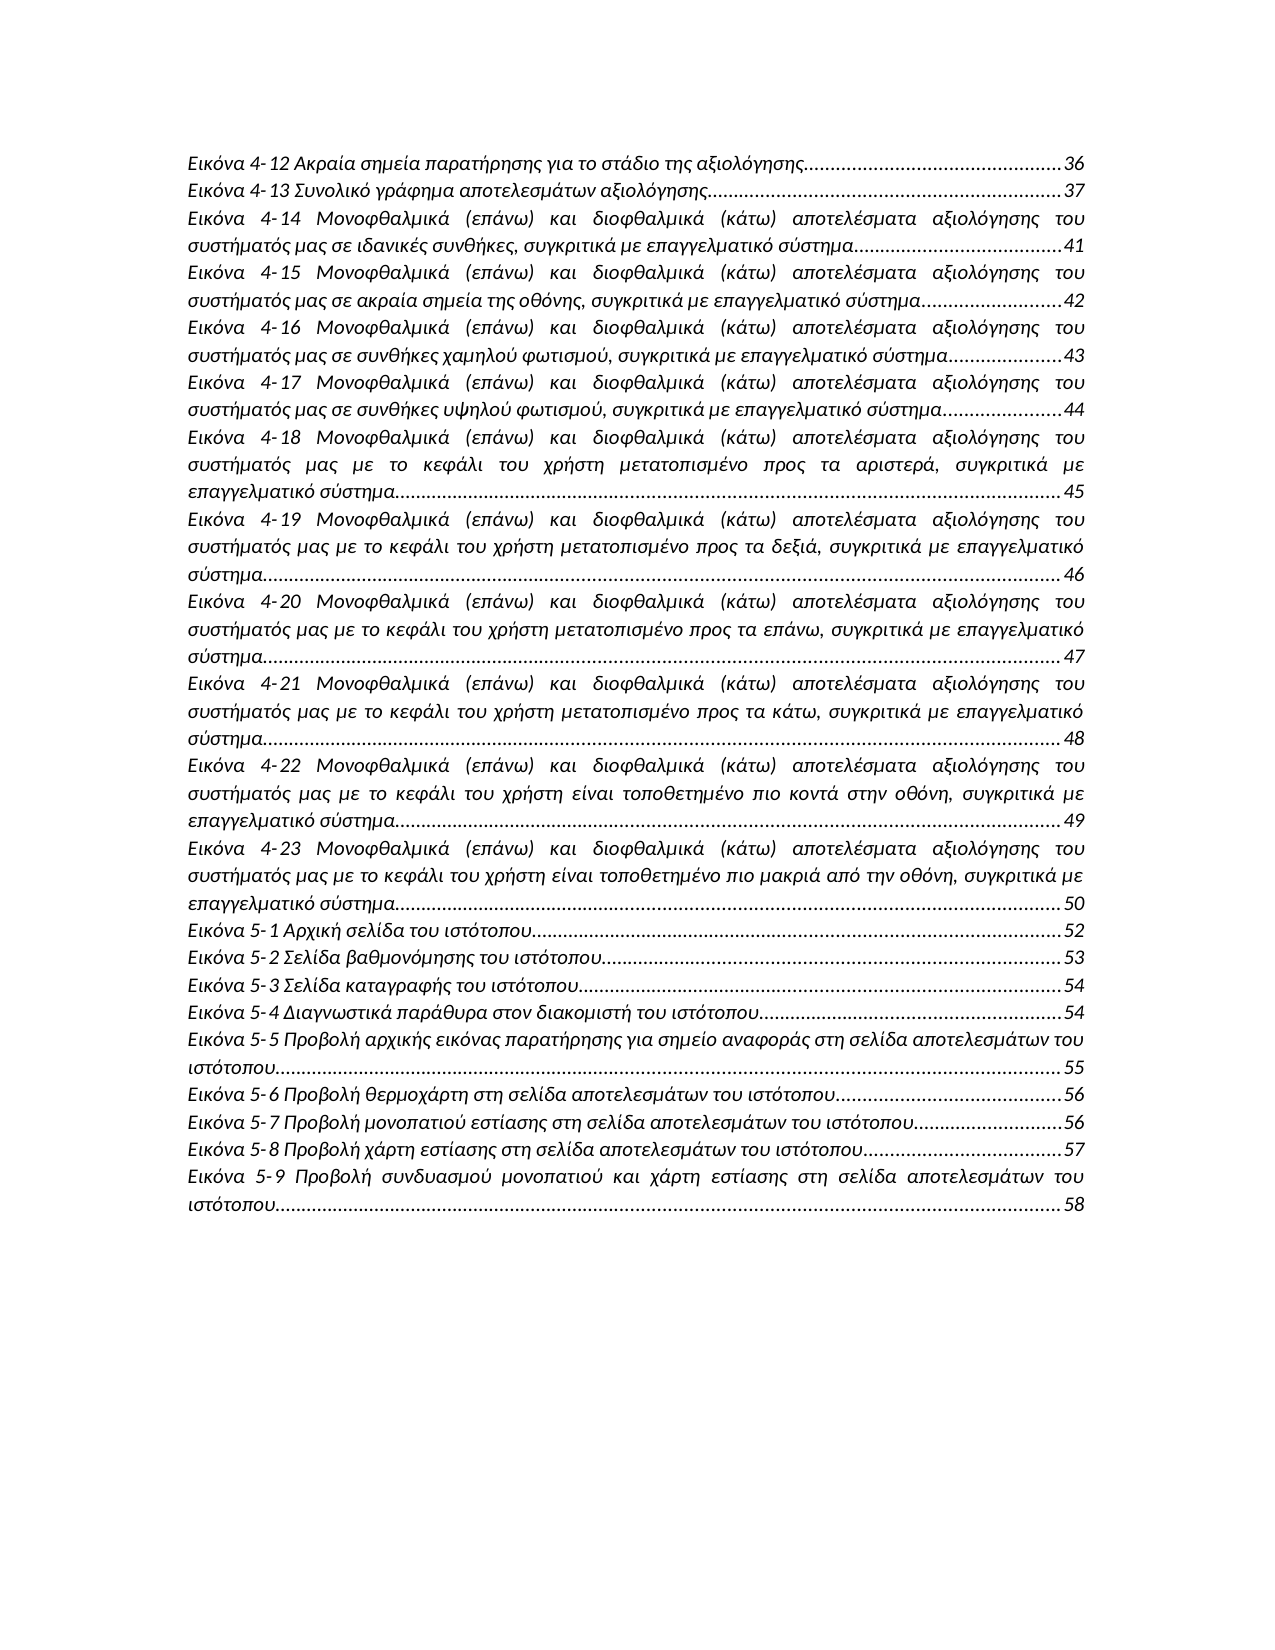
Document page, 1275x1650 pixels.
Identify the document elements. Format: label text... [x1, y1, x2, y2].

text Εικόνα 4-12 Ακραία σημεία παρατήρησης για το στάδιο της αξιολόγησης 36 [187, 150, 1087, 175]
text Εικόνα 5-7 Προβολή μονοπατιού εστίασης στη σελίδα αποτελεσμάτων του ιστότοπου 56 [187, 1109, 1087, 1134]
text Εικόνα 4-15 Μονοφθαλμικά (επάνω) και διοφθαλμικά (κάτω) αποτελέσματα αξιολόγησης του συστήματός μας σε ακραία σημεία της οθόνης, συγκριτικά με επαγγελματικό σύστημα 42 [187, 259, 1087, 312]
text Εικόνα 4-20 Μονοφθαλμικά (επάνω) και διοφθαλμικά (κάτω) αποτελέσματα αξιολόγησης του συστήματός μας με το κεφάλι του χρήστη μετατοπισμένο προς τα επάνω, συγκριτικά με επαγγελματικό σύστημα 47 [187, 588, 1087, 668]
text Εικόνα 4-14 Μονοφθαλμικά (επάνω) και διοφθαλμικά (κάτω) αποτελέσματα αξιολόγησης του συστήματός μας σε ιδανικές συνθήκες, συγκριτικά με επαγγελματικό σύστημα 41 [187, 205, 1087, 258]
text Εικόνα 4-22 Μονοφθαλμικά (επάνω) και διοφθαλμικά (κάτω) αποτελέσματα αξιολόγησης του συστήματός μας με το κεφάλι του χρήστη είναι τοποθετημένο πιο κοντά στην οθόνη, συγκριτικά με επαγγελματικό σύστημα 49 [187, 753, 1087, 833]
text Εικόνα 5-4 Διαγνωστικά παράθυρα στον διακομιστή του ιστότοπου 54 [187, 999, 1087, 1025]
text Εικόνα 5-1 Αρχική σελίδα του ιστότοπου 52 [187, 917, 1087, 942]
text Εικόνα 4-17 Μονοφθαλμικά (επάνω) και διοφθαλμικά (κάτω) αποτελέσματα αξιολόγησης του συστήματός μας σε συνθήκες υψηλού φωτισμού, συγκριτικά με επαγγελματικό σύστημα 44 [187, 369, 1087, 422]
text Εικόνα 5-8 Προβολή χάρτη εστίασης στη σελίδα αποτελεσμάτων του ιστότοπου 57 [187, 1136, 1087, 1162]
text Εικόνα 4-18 Μονοφθαλμικά (επάνω) και διοφθαλμικά (κάτω) αποτελέσματα αξιολόγησης του συστήματός μας με το κεφάλι του χρήστη μετατοπισμένο προς τα αριστερά, συγκριτικά με επαγγελματικό σύστημα 45 [187, 424, 1087, 504]
text Εικόνα 5-9 Προβολή συνδυασμού μονοπατιού και χάρτη εστίασης στη σελίδα αποτελεσμάτων του ιστότοπου 58 [187, 1164, 1087, 1216]
text Εικόνα 4-23 Μονοφθαλμικά (επάνω) και διοφθαλμικά (κάτω) αποτελέσματα αξιολόγησης του συστήματός μας με το κεφάλι του χρήστη είναι τοποθετημένο πιο μακριά από την οθόνη, συγκριτικά με επαγγελματικό σύστημα 50 [187, 835, 1087, 915]
text Εικόνα 5-5 Προβολή αρχικής εικόνας παρατήρησης για σημείο αναφοράς στη σελίδα αποτελεσμάτων του ιστότοπου 55 [187, 1027, 1087, 1079]
text Εικόνα 4-21 Μονοφθαλμικά (επάνω) και διοφθαλμικά (κάτω) αποτελέσματα αξιολόγησης του συστήματός μας με το κεφάλι του χρήστη μετατοπισμένο προς τα κάτω, συγκριτικά με επαγγελματικό σύστημα 48 [187, 671, 1087, 751]
text Εικόνα 5-2 Σελίδα βαθμονόμησης του ιστότοπου 53 [187, 944, 1087, 970]
text Εικόνα 4-16 Μονοφθαλμικά (επάνω) και διοφθαλμικά (κάτω) αποτελέσματα αξιολόγησης του συστήματός μας σε συνθήκες χαμηλού φωτισμού, συγκριτικά με επαγγελματικό σύστημα 43 [187, 314, 1087, 367]
text Εικόνα 5-6 Προβολή θερμοχάρτη στη σελίδα αποτελεσμάτων του ιστότοπου 56 [187, 1081, 1087, 1107]
text Εικόνα 4-13 Συνολικό γράφημα αποτελεσμάτων αξιολόγησης 37 [187, 177, 1087, 203]
text Εικόνα 5-3 Σελίδα καταγραφής του ιστότοπου 54 [187, 972, 1087, 997]
text Εικόνα 4-19 Μονοφθαλμικά (επάνω) και διοφθαλμικά (κάτω) αποτελέσματα αξιολόγησης του συστήματός μας με το κεφάλι του χρήστη μετατοπισμένο προς τα δεξιά, συγκριτικά με επαγγελματικό σύστημα 46 [187, 506, 1087, 586]
